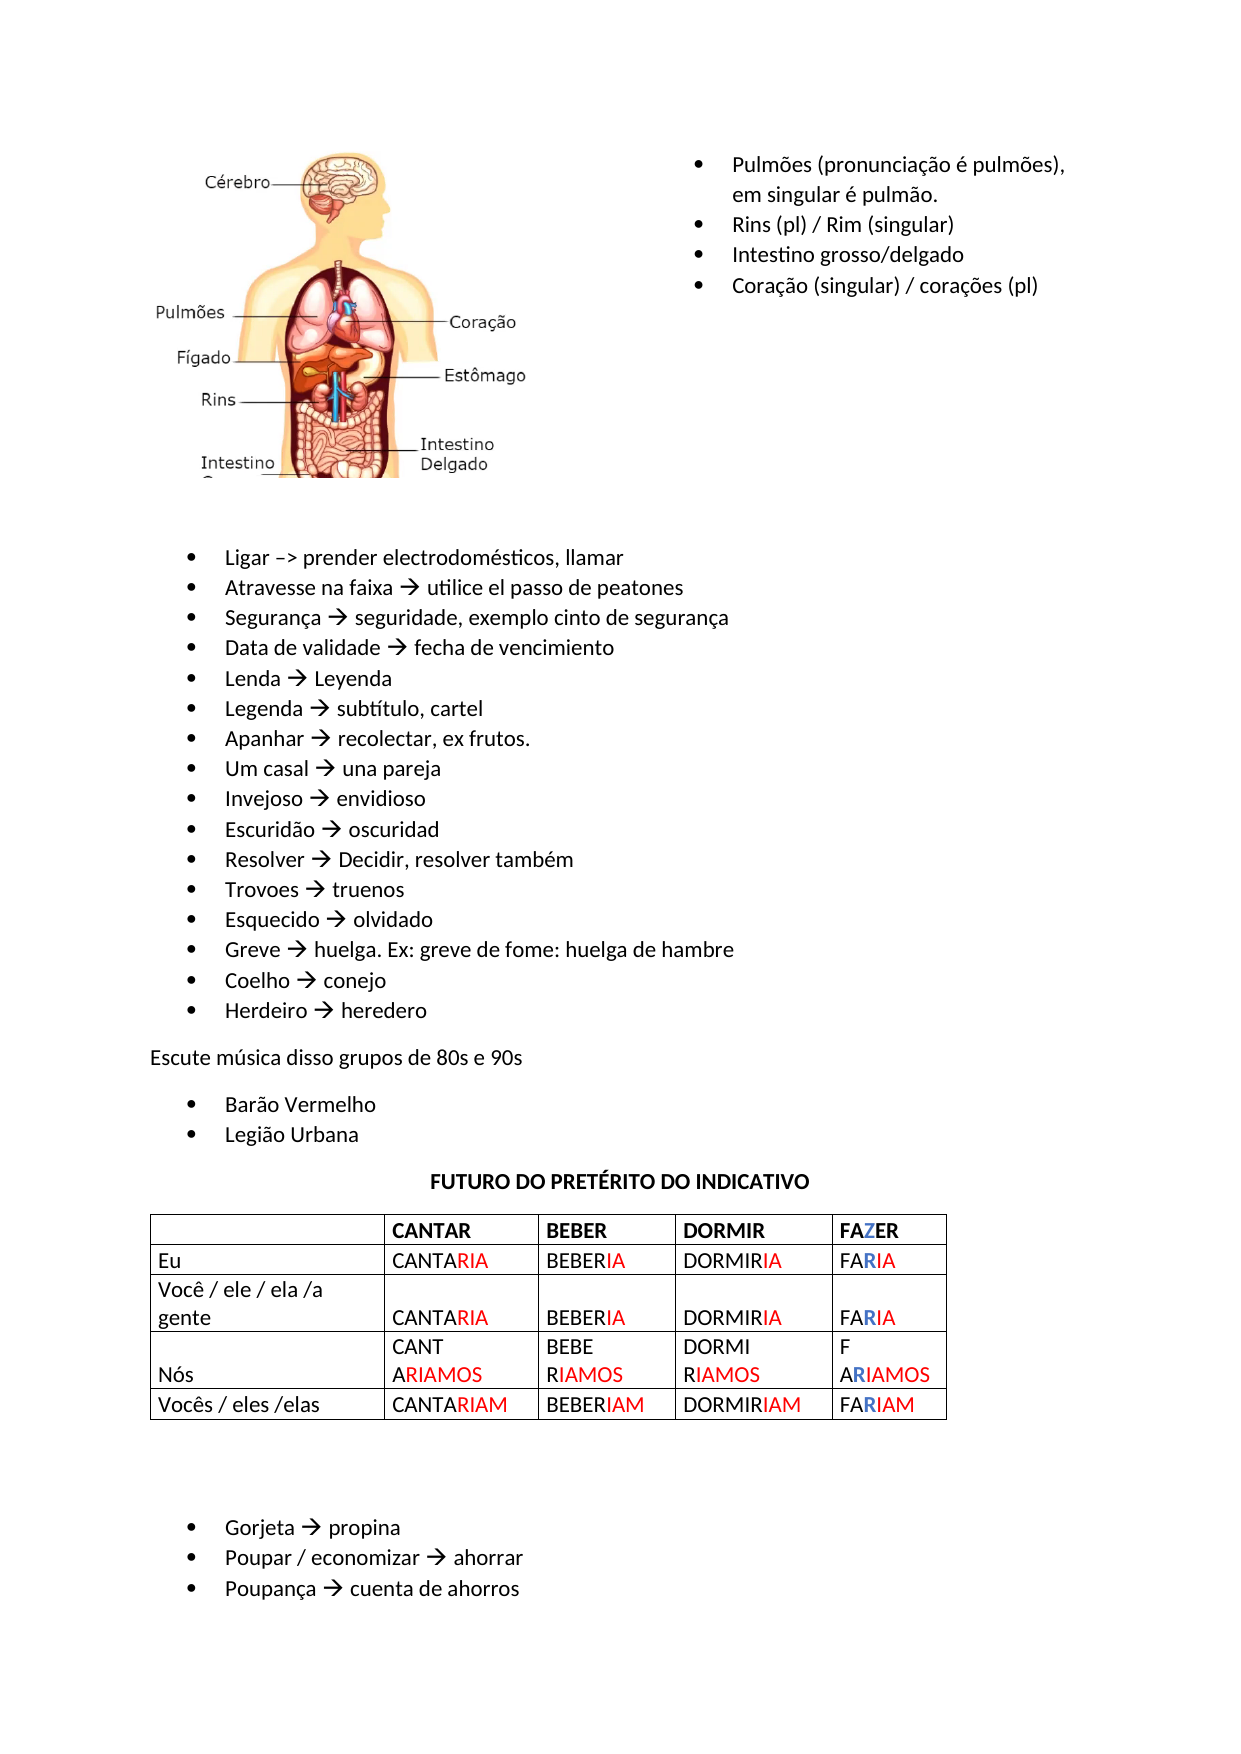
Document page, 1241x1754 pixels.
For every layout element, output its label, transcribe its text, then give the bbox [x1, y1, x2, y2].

table_cell DORMIRIAMOS [676, 1332, 832, 1388]
list Resolver Decidir, resolver também [187, 845, 1090, 873]
table_cell Eu [151, 1245, 384, 1274]
list Gorjeta propina [187, 1513, 1090, 1541]
list Legião Urbana [187, 1120, 1090, 1148]
table_cell Você / ele / ela /a gente [151, 1275, 384, 1331]
text Escute música disso grupos de 80s e 90s [150, 1043, 1090, 1071]
list Legenda subtítulo, cartel [187, 694, 1090, 722]
table_cell CANTARIAM [385, 1389, 538, 1418]
table_cell CANTARIAMOS [385, 1332, 538, 1388]
list Um casal una pareja [187, 754, 1090, 782]
list Herdeiro heredero [187, 996, 1090, 1024]
list Trovoes truenos [187, 875, 1090, 903]
list Apanhar recolectar, ex frutos. [187, 724, 1090, 752]
list Rins (pl) / Rim (singular) [694, 210, 1090, 238]
table_cell DORMIRIA [676, 1245, 832, 1274]
table_cell BEBERIAMOS [539, 1332, 675, 1388]
table_header [151, 1215, 384, 1244]
list Escuridão oscuridad [187, 815, 1090, 843]
table_cell Vocês / eles /elas [151, 1389, 384, 1418]
text FUTURO DO PRETÉRITO DO INDICATIVO [150, 1167, 1090, 1195]
list Ligar –> prender electrodomésticos, llamar [187, 543, 1090, 571]
list Coelho conejo [187, 966, 1090, 994]
table_cell DORMIRIAM [676, 1389, 832, 1418]
table_header DORMIR [676, 1215, 832, 1244]
picture [150, 150, 547, 478]
table_cell FARIAMOS [833, 1332, 946, 1388]
list Pulmões (pronunciação é pulmões), em singular é pulmão. [694, 150, 1090, 208]
table_header FAZER [833, 1215, 946, 1244]
table_cell BEBERIA [539, 1245, 675, 1274]
table_cell CANTARIA [385, 1245, 538, 1274]
list Segurança seguridade, exemplo cinto de segurança [187, 603, 1090, 631]
table_cell FARIA [833, 1275, 946, 1331]
table_cell Nós [151, 1332, 384, 1388]
list Atravesse na faixa utilice el passo de peatones [187, 573, 1090, 601]
list Lenda Leyenda [187, 664, 1090, 692]
list Greve huelga. Ex: greve de fome: huelga de hambre [187, 936, 1090, 963]
table_cell CANTARIA [385, 1275, 538, 1331]
list Poupar / economizar ahorrar [187, 1543, 1090, 1571]
list Poupança cuenta de ahorros [187, 1574, 1090, 1602]
list Esquecido olvidado [187, 905, 1090, 933]
table_cell FARIA [833, 1245, 946, 1274]
list Barão Vermelho [187, 1090, 1090, 1118]
table_header CANTAR [385, 1215, 538, 1244]
list Intestino grosso/delgado [694, 241, 1090, 269]
list Coração (singular) / corações (pl) [694, 271, 1090, 299]
list Invejoso envidioso [187, 784, 1090, 812]
table_cell BEBERIA [539, 1275, 675, 1331]
table_header BEBER [539, 1215, 675, 1244]
table_cell DORMIRIA [676, 1275, 832, 1331]
list Data de validade fecha de vencimiento [187, 633, 1090, 661]
table_cell BEBERIAM [539, 1389, 675, 1418]
table_cell FARIAM [833, 1389, 946, 1418]
